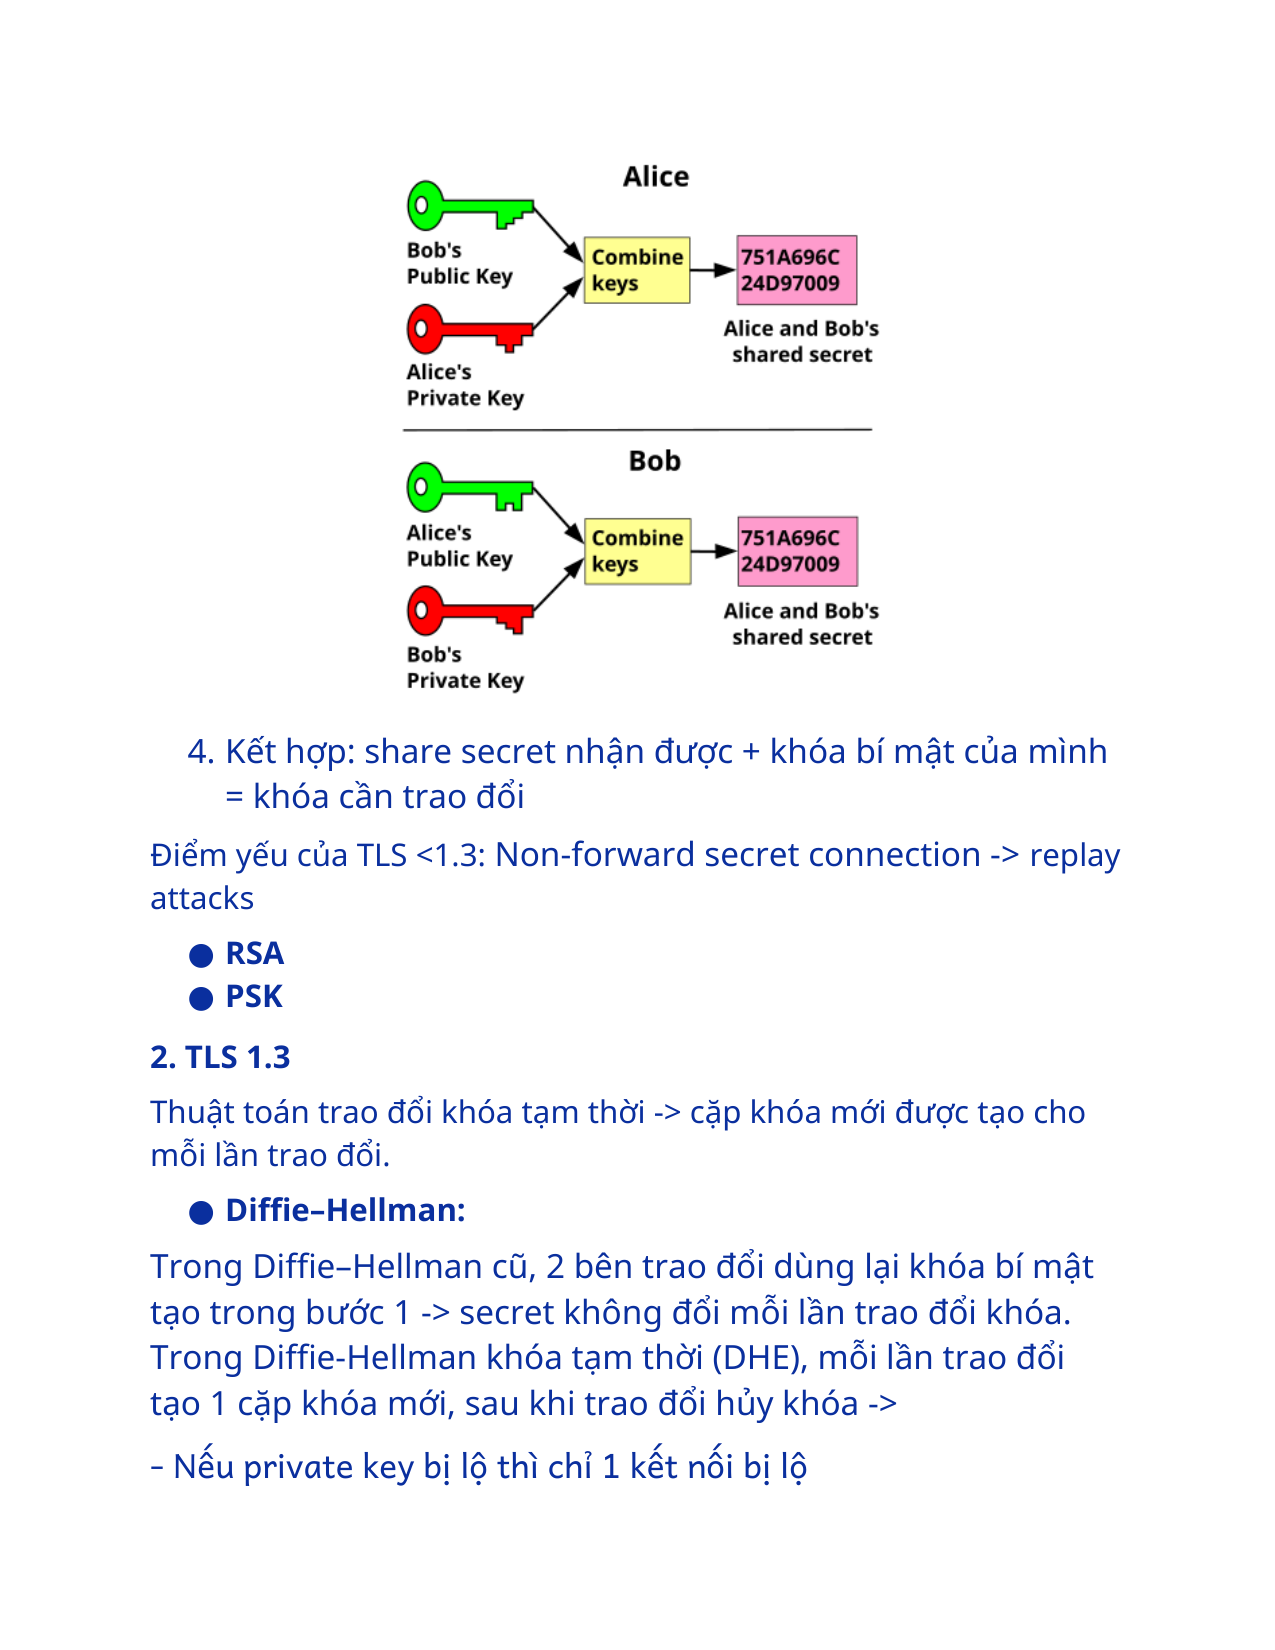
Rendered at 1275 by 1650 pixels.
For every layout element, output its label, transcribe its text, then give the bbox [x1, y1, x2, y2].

text - Nếu private key bị lộ thì chỉ 1 kết nối bị lộ [150, 1437, 1125, 1491]
list PSK [187, 974, 1125, 1016]
text Trong Diffie–Hellman cũ, 2 bên trao đổi dùng lại khóa bí mật tạo trong bước 1 -> secret không đổi mỗi lần trao đổi khóa. Trong Diffie-Hellman khóa tạm thời (DHE), mỗi lần trao đổi tạo 1 cặp khóa mới, sau khi trao đổi hủy khóa -> [150, 1243, 1125, 1425]
list Diffie–Hellman: [187, 1188, 1125, 1231]
picture [385, 150, 890, 715]
subtitle 2. TLS 1.3 [150, 1035, 1125, 1078]
list RSA [187, 931, 1125, 974]
list Kết hợp: share secret nhận được + khóa bí mật của mình = khóa cần trao đổi [187, 727, 1125, 818]
text Điểm yếu của TLS <1.3: Non-forward secret connection -> replay attacks [150, 831, 1125, 919]
text Thuật toán trao đổi khóa tạm thời -> cặp khóa mới được tạo cho mỗi lần trao đổi. [150, 1090, 1125, 1176]
